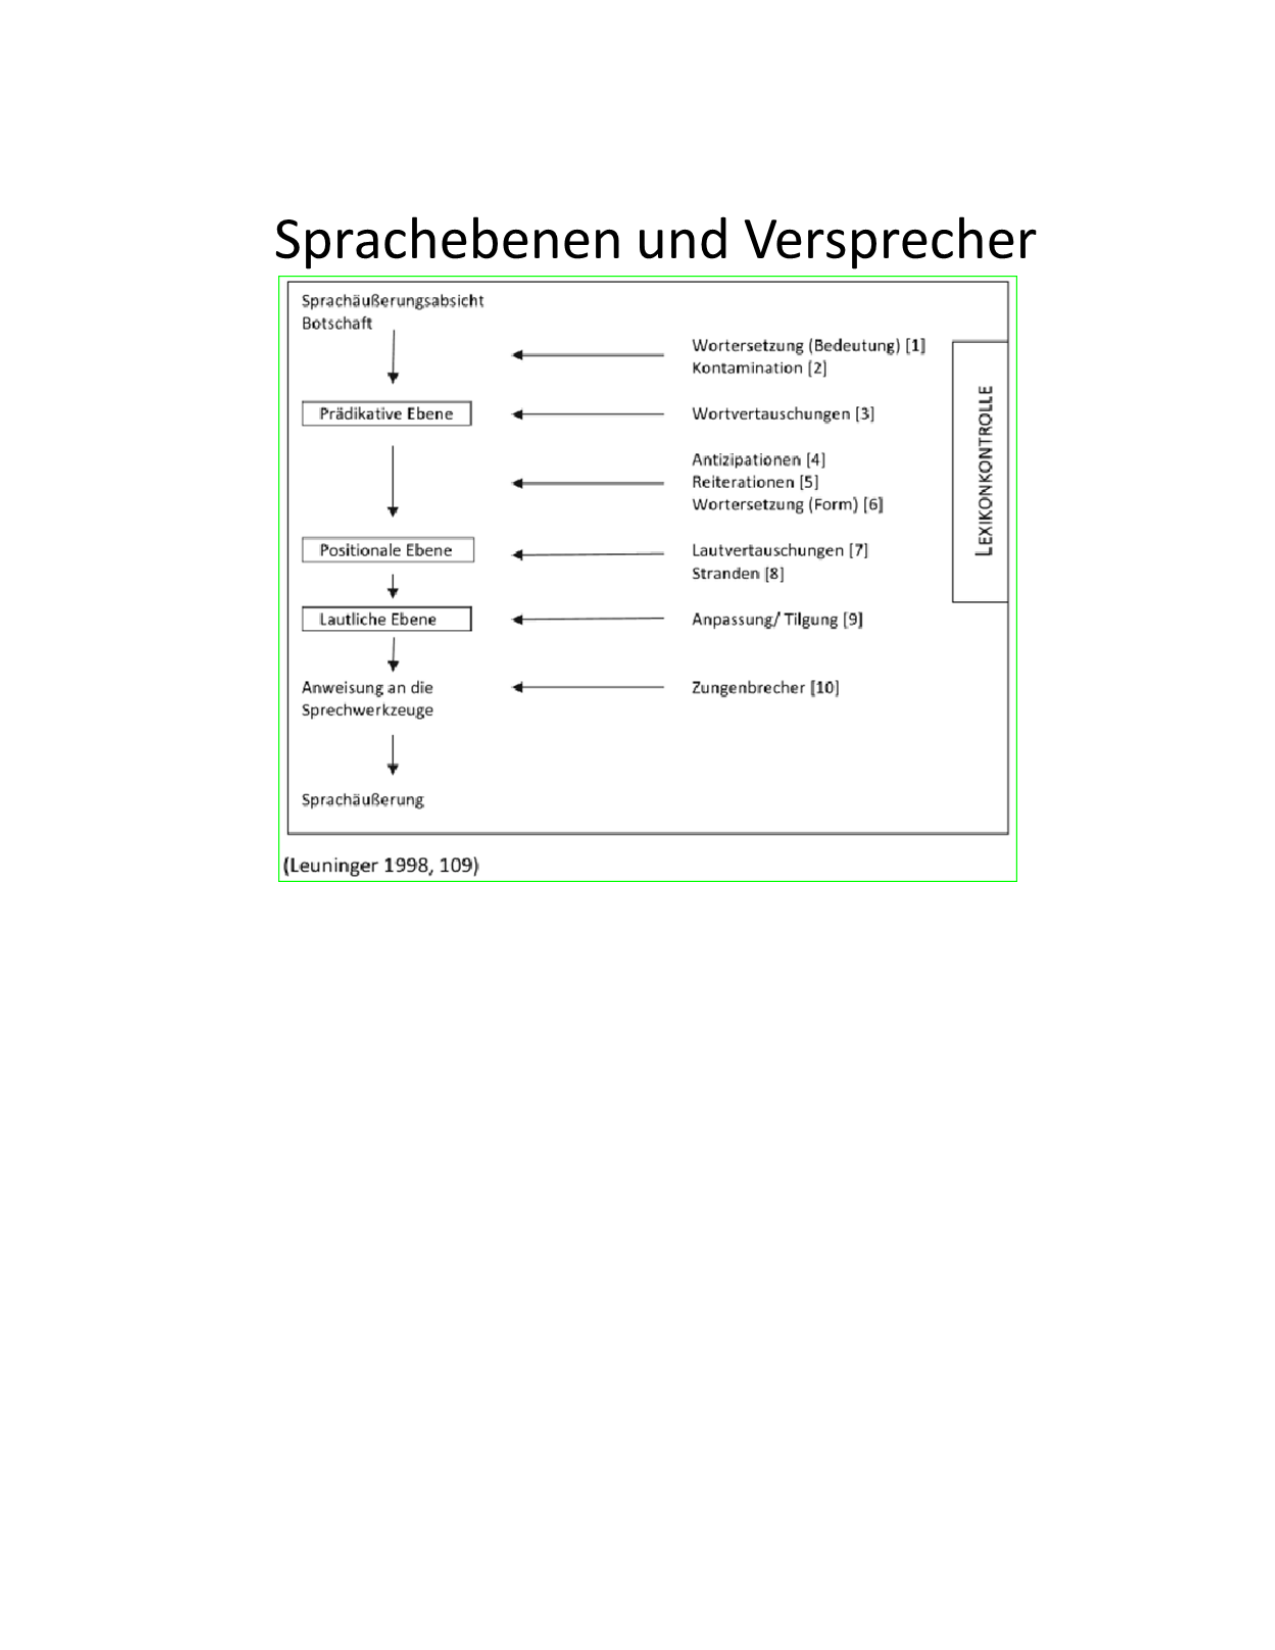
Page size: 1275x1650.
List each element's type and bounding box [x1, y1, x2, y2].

picture [166, 147, 1146, 882]
